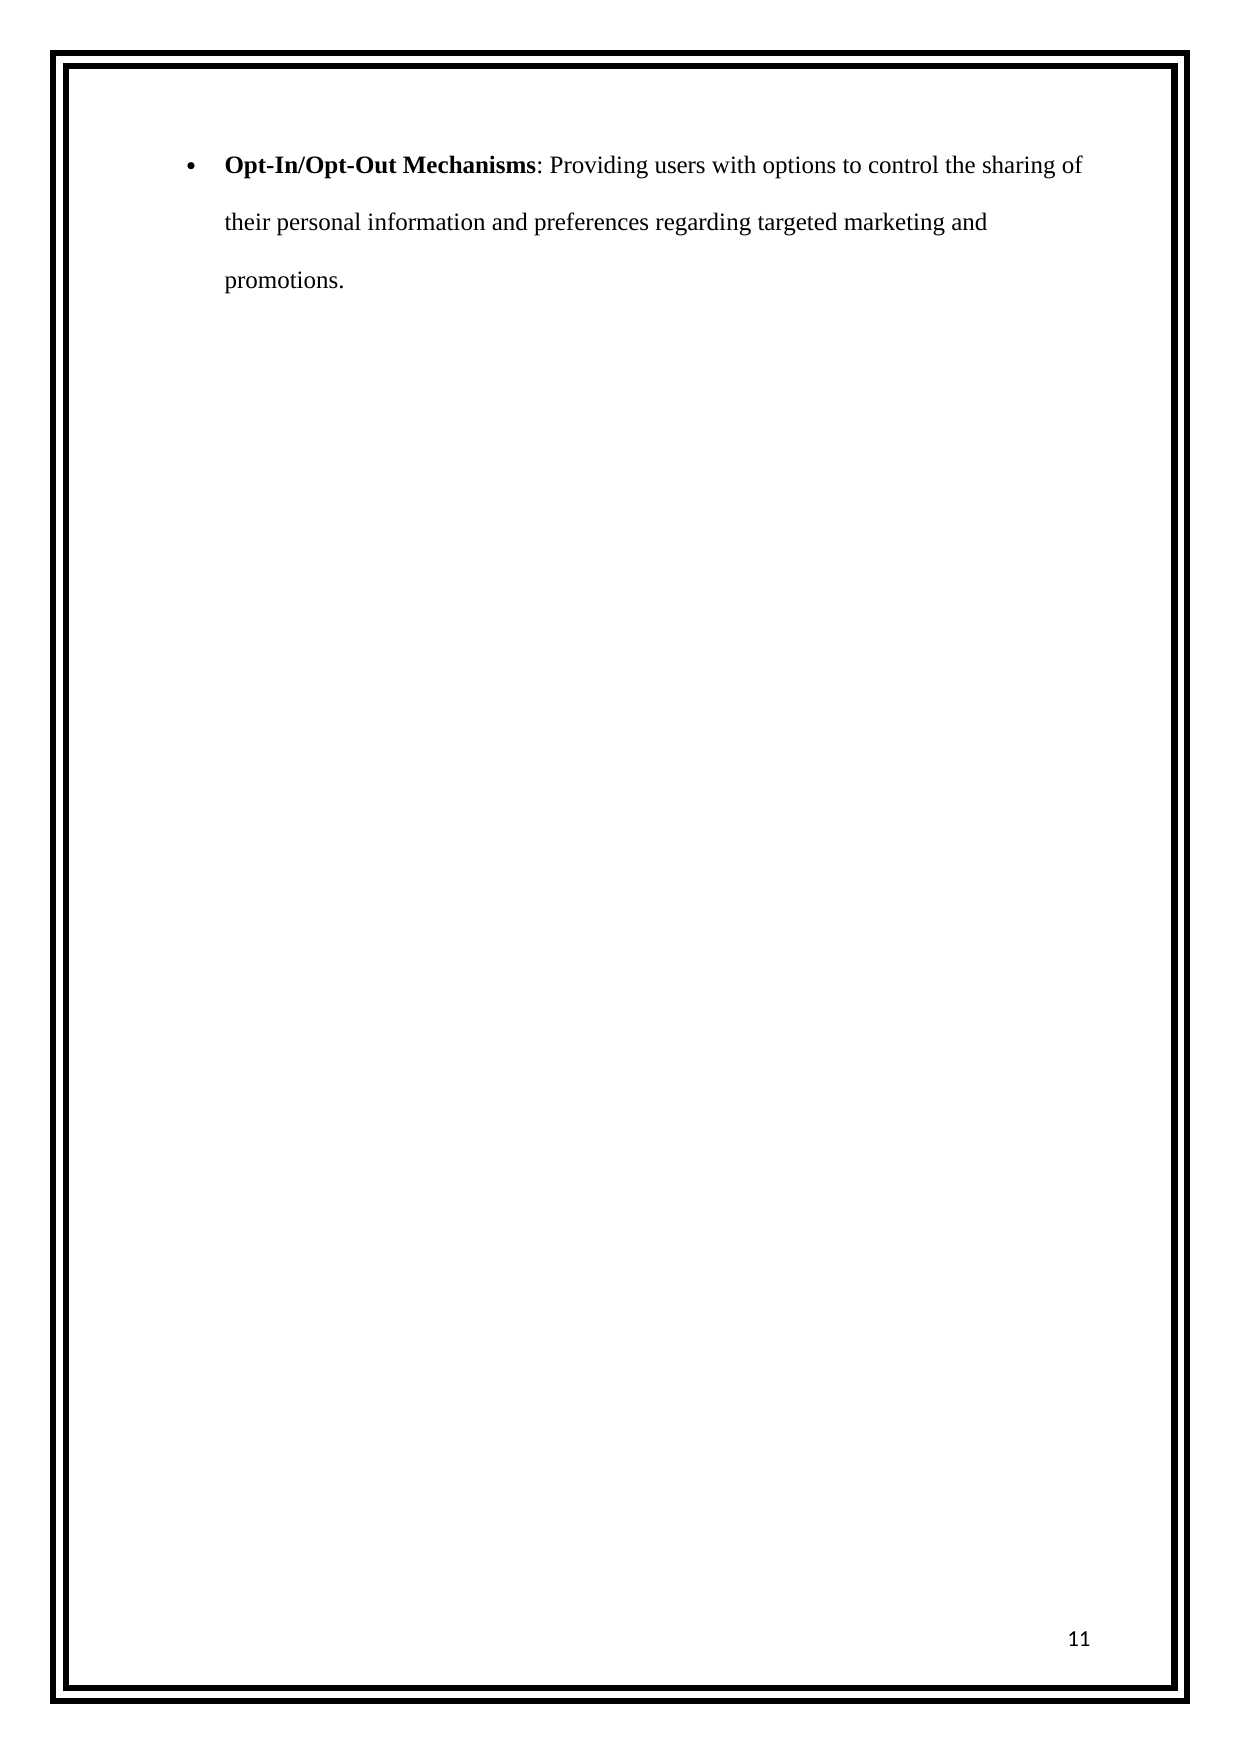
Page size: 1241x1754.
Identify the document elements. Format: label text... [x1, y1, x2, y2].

list Opt-In/Opt-Out Mechanisms: Providing users with options to control the sharing of their personal information and preferences regarding targeted marketing and promotions. [187, 150, 1090, 294]
